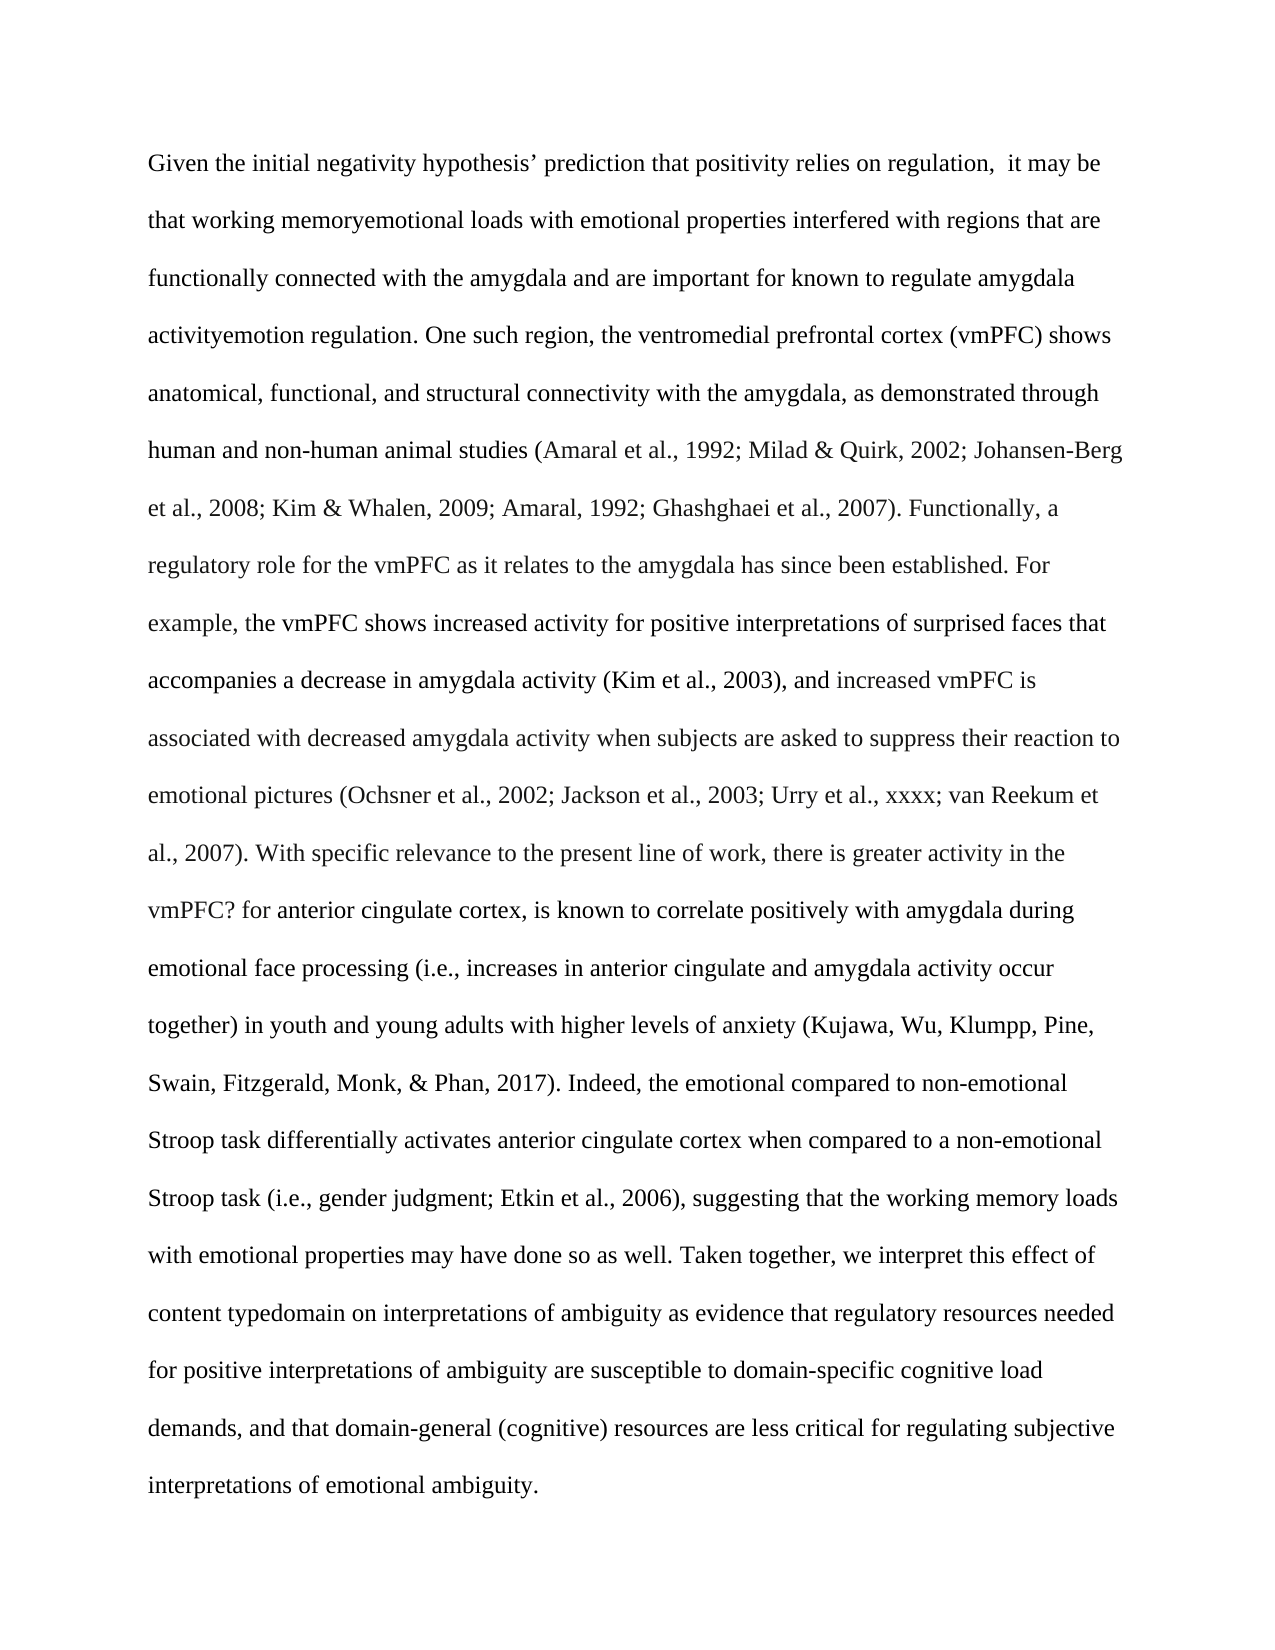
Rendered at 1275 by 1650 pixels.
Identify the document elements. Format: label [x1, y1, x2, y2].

text [148, 148, 1127, 1499]
